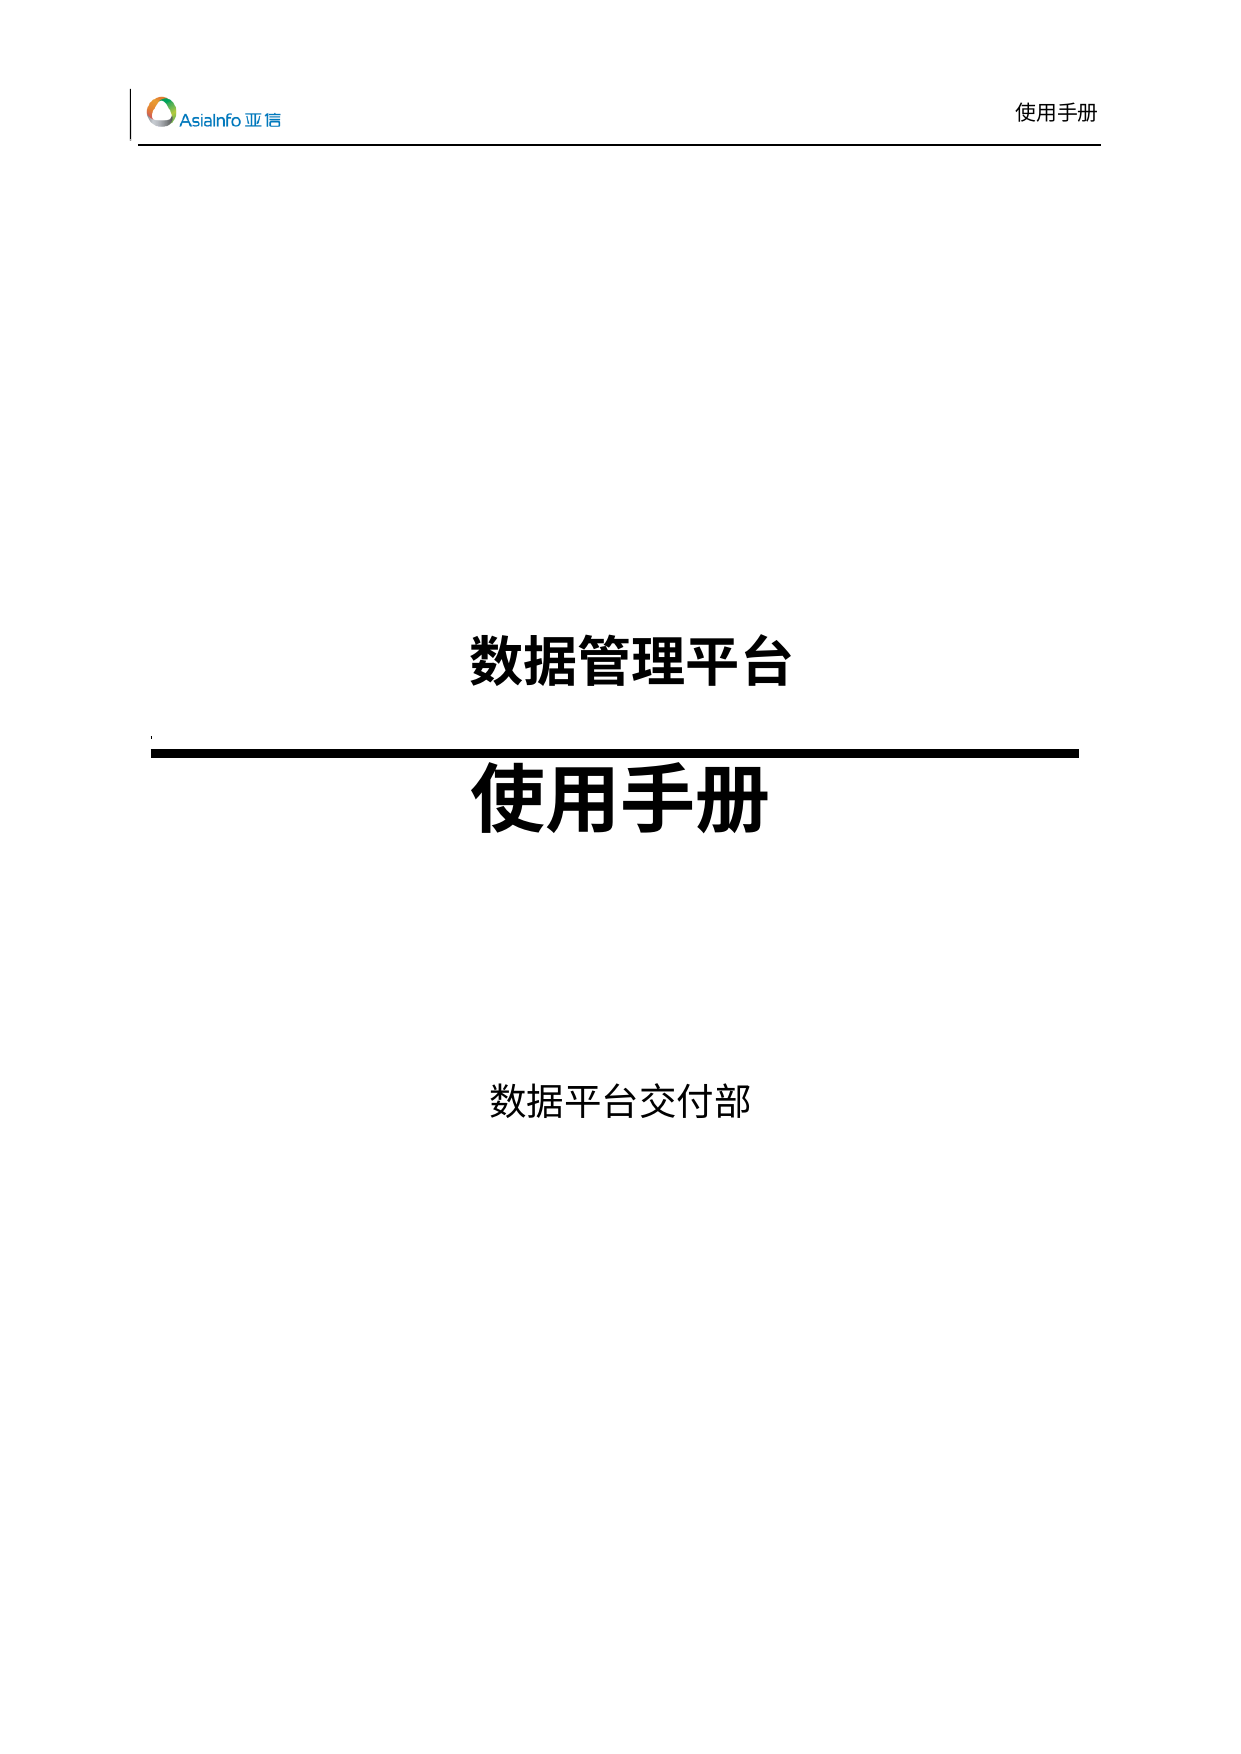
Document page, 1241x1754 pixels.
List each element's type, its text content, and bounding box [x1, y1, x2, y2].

title 使用手册 [468, 725, 772, 848]
text 数据平台交付部 [468, 1071, 772, 1126]
picture [146, 96, 281, 127]
text 数据管理平台 [89, 613, 1151, 699]
